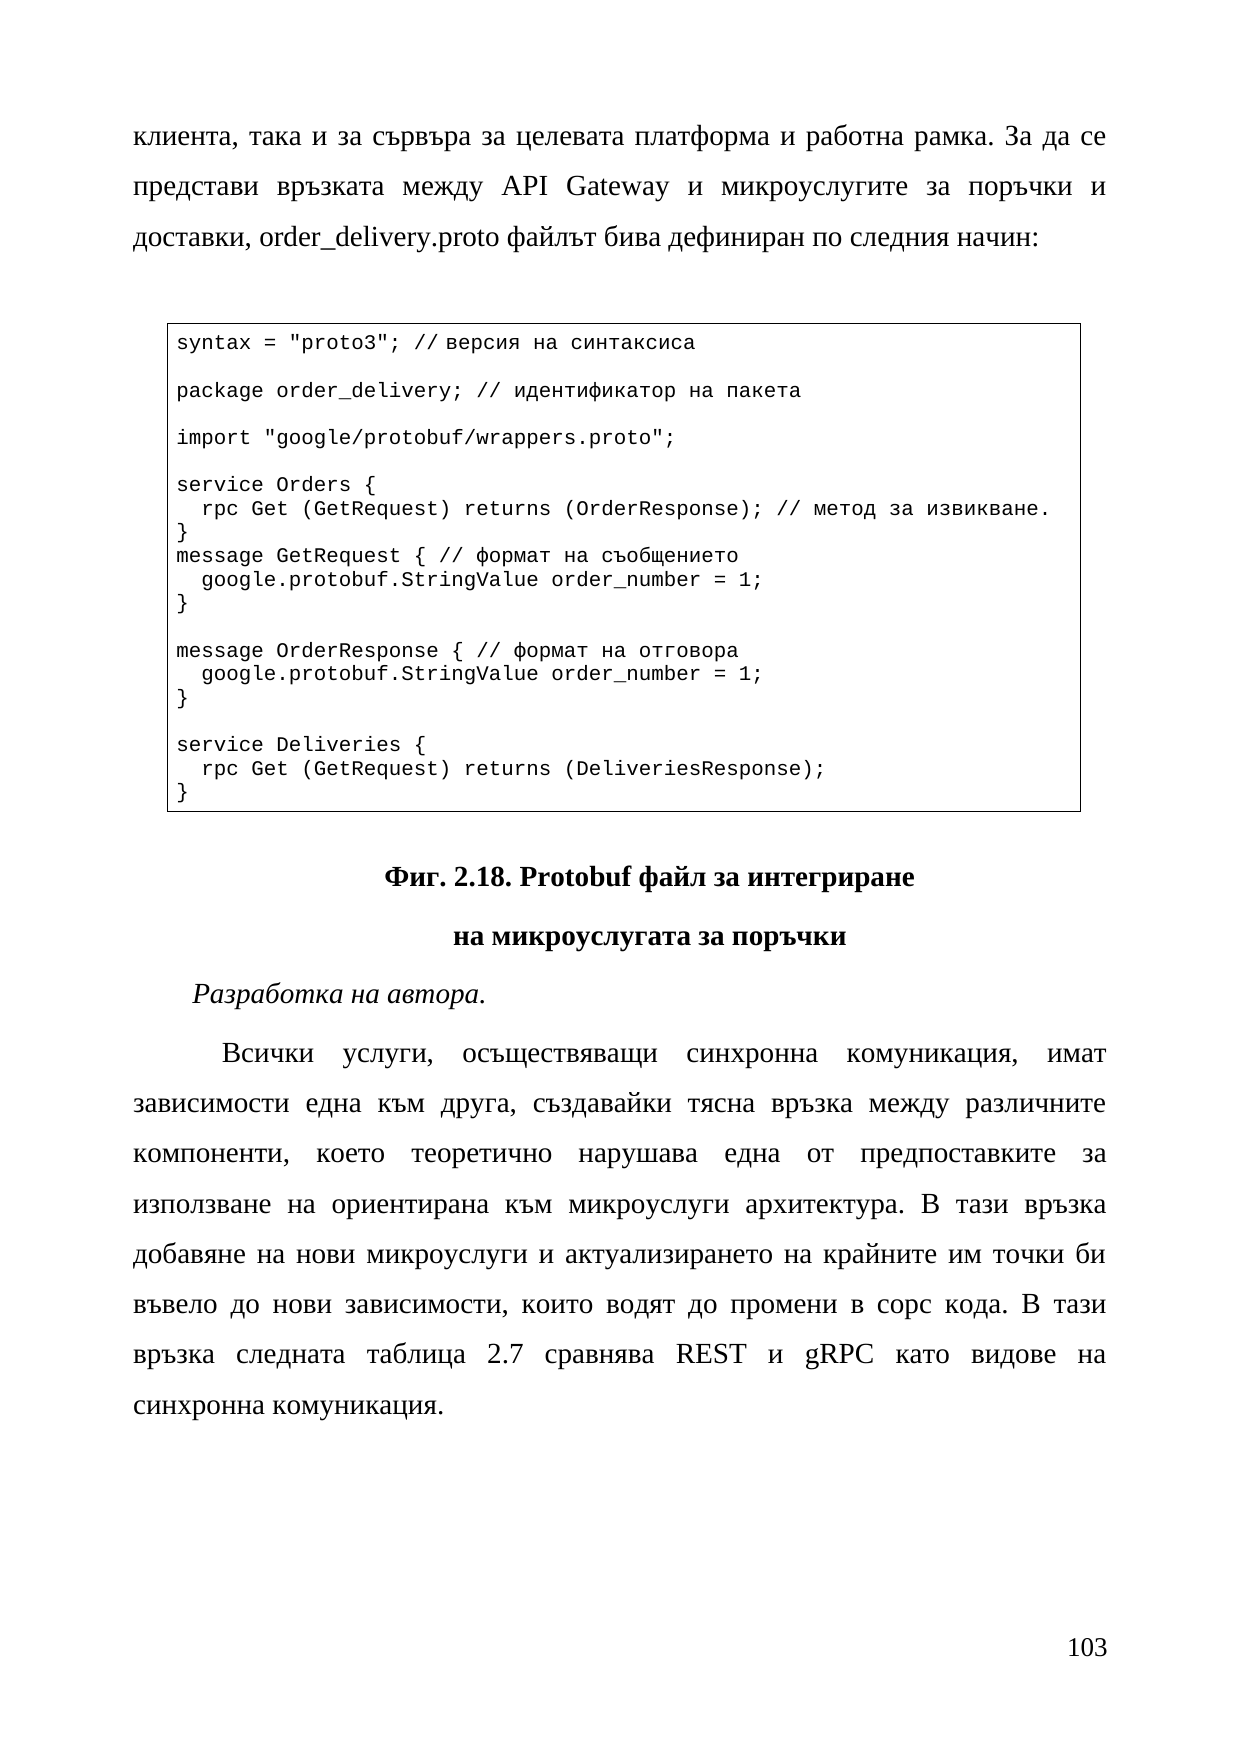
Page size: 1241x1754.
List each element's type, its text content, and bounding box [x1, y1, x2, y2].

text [133, 118, 1107, 252]
text Всички услуги, осъществяващи синхронна комуникация, имат зависимости една към друга, създавайки тясна връзка между различните компоненти, което теоретично нарушава една от предпоставките за използване на ориентирана към микроуслуги архитектура. В тази връзка добавяне на нови микроуслуги и актуализирането на крайните им точки би въвело до нови зависимости, които водят до промени в сорс кода. В тази връзка следната таблица 2.7 сравнява REST и gRPC като видове на синхронна комуникация. [133, 1035, 1107, 1421]
title Разработка на автора. [133, 976, 1107, 1010]
title Фиг. 2.18. Protobuf файл за интегриране [133, 341, 1107, 893]
title на микроуслугата за поръчки [133, 918, 1107, 951]
